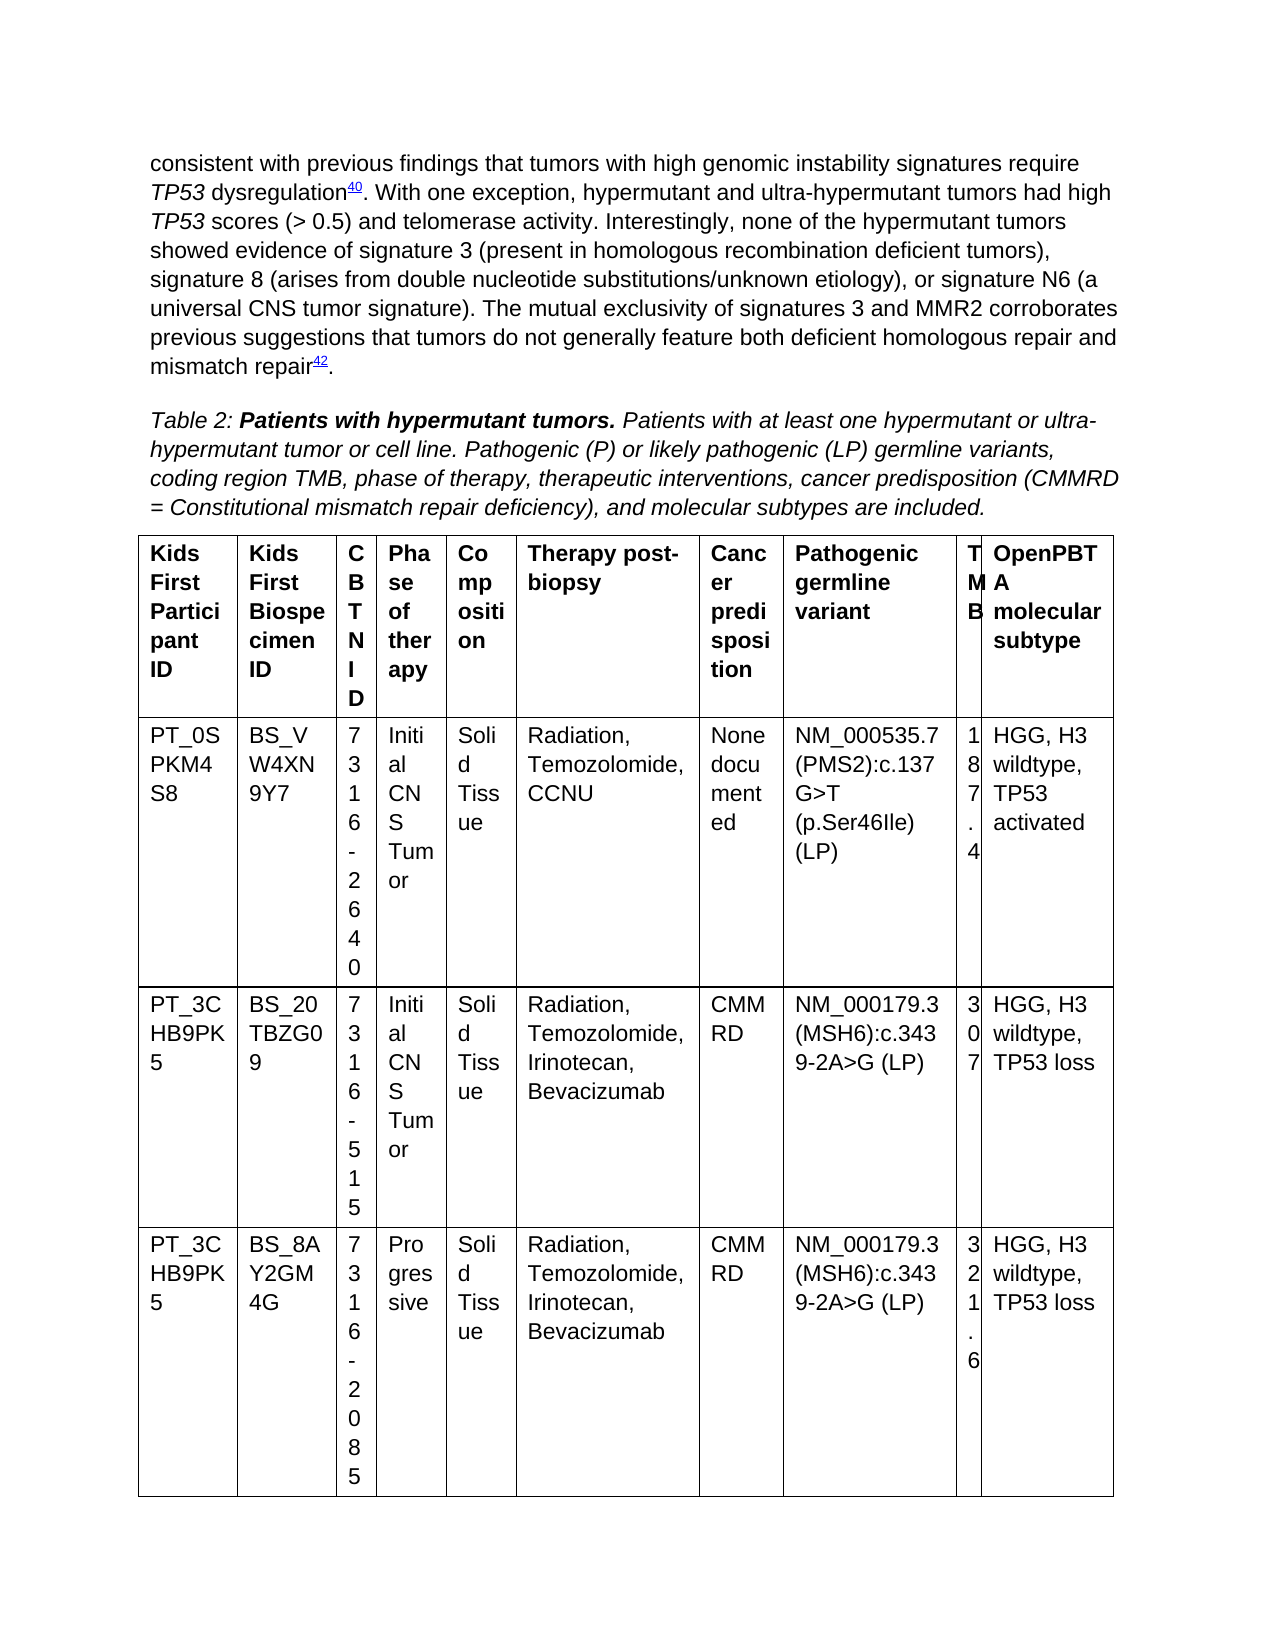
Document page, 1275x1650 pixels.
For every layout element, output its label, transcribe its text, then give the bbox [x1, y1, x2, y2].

table_cell Solid Tissue [447, 1228, 516, 1496]
table_cell HGG, H3 wildtype, TP53 activated [982, 718, 1113, 986]
table_header Phase of therapy [377, 536, 446, 717]
table_cell PT_3CHB9PK5 [139, 1228, 237, 1496]
table_header CBTN ID [337, 536, 376, 717]
table_cell Initial CNS Tumor [377, 718, 446, 986]
table_cell Solid Tissue [447, 988, 516, 1227]
table_cell NM_000535.7(PMS2):c.137G>T (p.Ser46Ile) (LP) [784, 718, 956, 986]
table_cell CMMRD [700, 1228, 783, 1496]
table_cell Progressive [377, 1228, 446, 1496]
table_header Pathogenic germline variant [784, 536, 956, 717]
table_header Composition [447, 536, 516, 717]
table_header Therapy post-biopsy [517, 536, 699, 717]
table_header Kids First Biospecimen ID [238, 536, 336, 717]
table_cell BS_VW4XN9Y7 [238, 718, 336, 986]
table_cell 7316-515 [337, 988, 376, 1227]
table_cell PT_3CHB9PK5 [139, 988, 237, 1227]
table_cell BS_20TBZG09 [238, 988, 336, 1227]
table_header Kids First Participant ID [139, 536, 237, 717]
table_cell Radiation, Temozolomide, Irinotecan, Bevacizumab [517, 988, 699, 1227]
text Table 2: Patients with hypermutant tumors. Patients with at least one hypermutant or ultra-hypermutant tumor or cell line. Pathogenic (P) or likely pathogenic (LP) germline variants, coding region TMB, phase of therapy, therapeutic interventions, cancer predisposition (CMMRD = Constitutional mismatch repair deficiency), and molecular subtypes are included. [150, 407, 1125, 520]
table_cell NM_000179.3(MSH6):c.3439-2A>G (LP) [784, 988, 956, 1227]
table_cell Radiation, Temozolomide, Irinotecan, Bevacizumab [517, 1228, 699, 1496]
table_cell 7316-2085 [337, 1228, 376, 1496]
table_header TMB [957, 536, 981, 717]
table_cell None documented [700, 718, 783, 986]
table_cell NM_000179.3(MSH6):c.3439-2A>G (LP) [784, 1228, 956, 1496]
table_cell 7316-2640 [337, 718, 376, 986]
table_cell PT_0SPKM4S8 [139, 718, 237, 986]
table_cell HGG, H3 wildtype, TP53 loss [982, 1228, 1113, 1496]
table_cell 321.6 [957, 1228, 981, 1496]
table_cell 187.4 [957, 718, 981, 986]
table_cell CMMRD [700, 988, 783, 1227]
table_cell 307 [957, 988, 981, 1227]
table_cell BS_8AY2GM4G [238, 1228, 336, 1496]
table_cell Radiation, Temozolomide, CCNU [517, 718, 699, 986]
table_cell Initial CNS Tumor [377, 988, 446, 1227]
table_header Cancer predisposition [700, 536, 783, 717]
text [150, 150, 1125, 379]
table_header OpenPBTA molecular subtype [982, 536, 1113, 717]
table_cell Solid Tissue [447, 718, 516, 986]
table_cell HGG, H3 wildtype, TP53 loss [982, 988, 1113, 1227]
